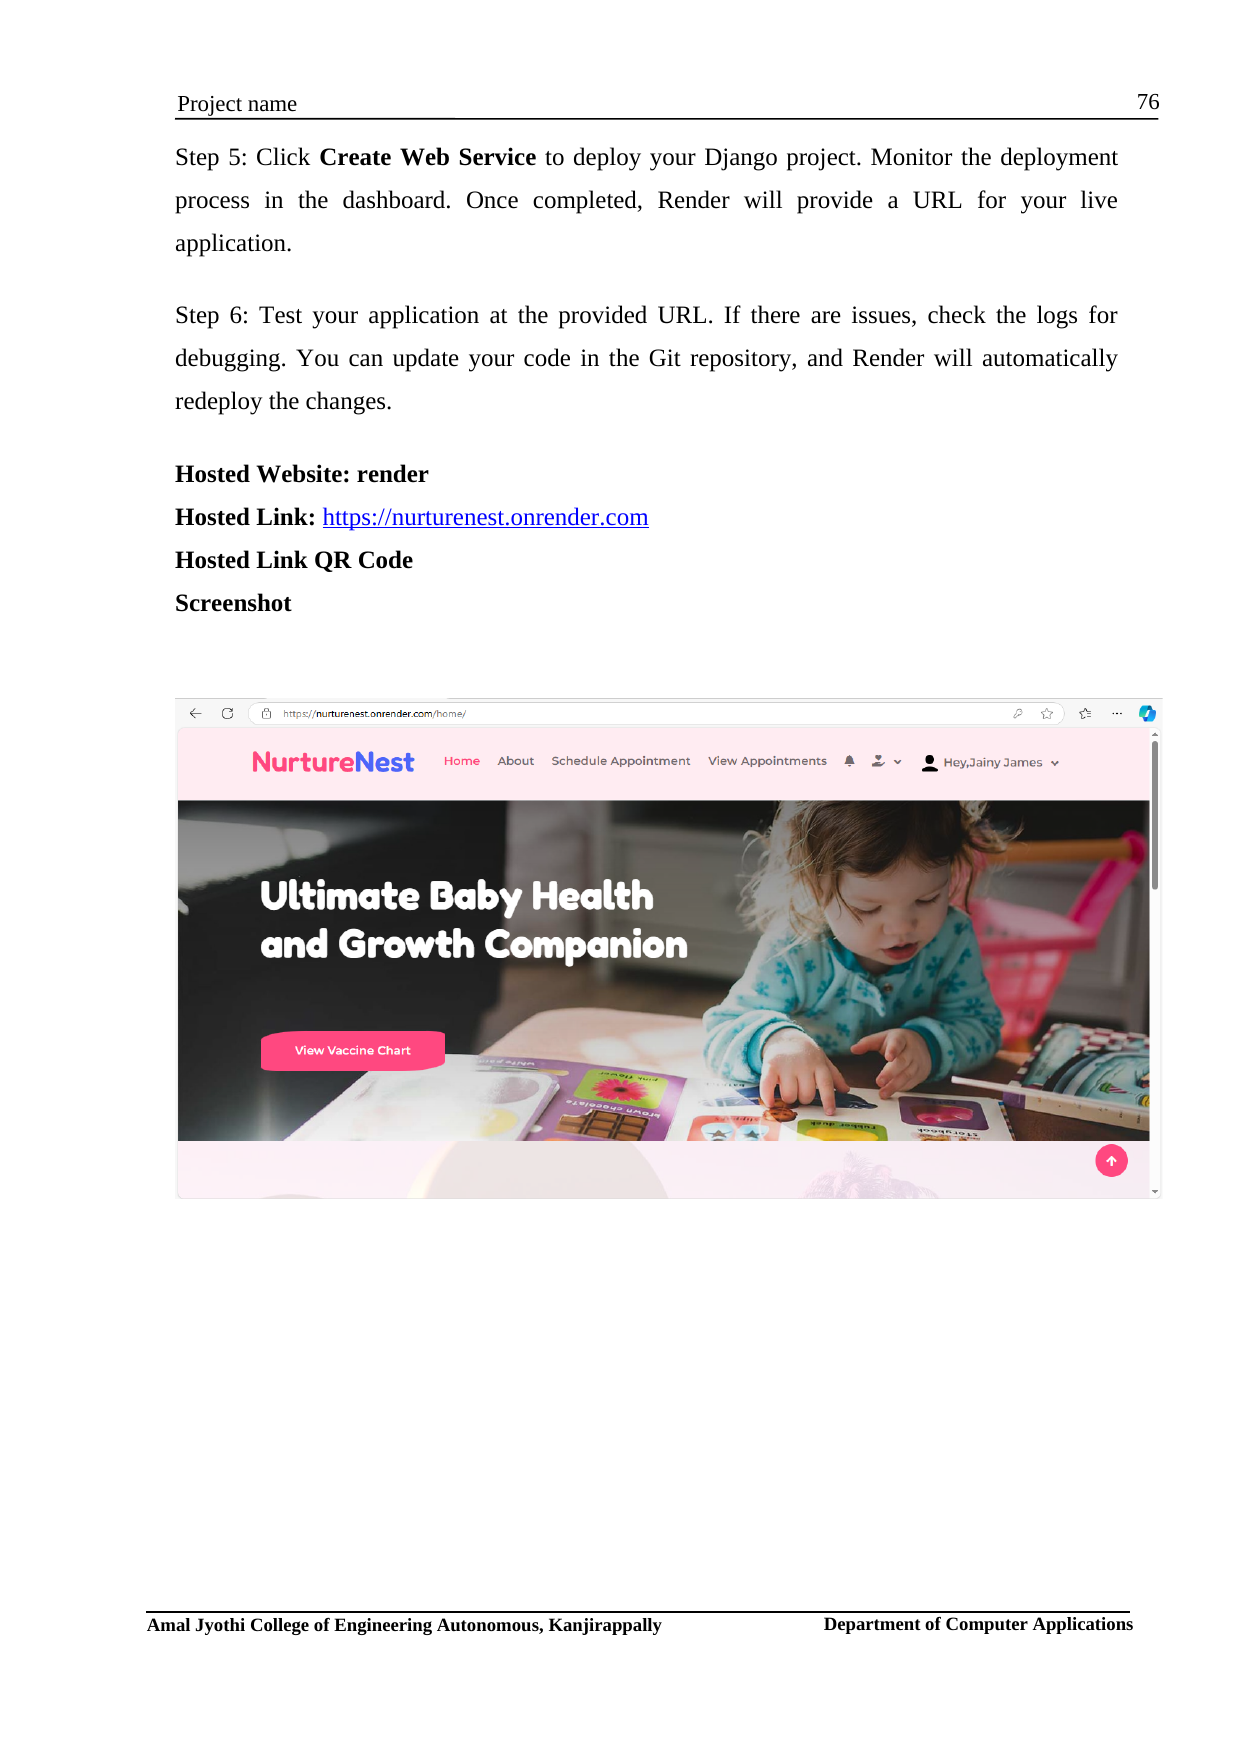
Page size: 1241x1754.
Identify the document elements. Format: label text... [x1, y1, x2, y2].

text Screenshot [175, 588, 1115, 617]
text Hosted Link: https://nurturenest.onrender.com [175, 502, 1115, 531]
text Step 5: Click Create Web Service to deploy your Django project. Monitor the deployment process in the dashboard. Once completed, Render will provide a URL for your live application. [175, 142, 1119, 257]
picture [175, 698, 1163, 1199]
text Hosted Link QR Code [175, 545, 1115, 574]
text Hosted Website: render [175, 459, 1115, 487]
text Step 6: Test your application at the provided URL. If there are issues, check the logs for debugging. You can update your code in the Git repository, and Render will automatically redeploy the changes. [175, 300, 1119, 415]
